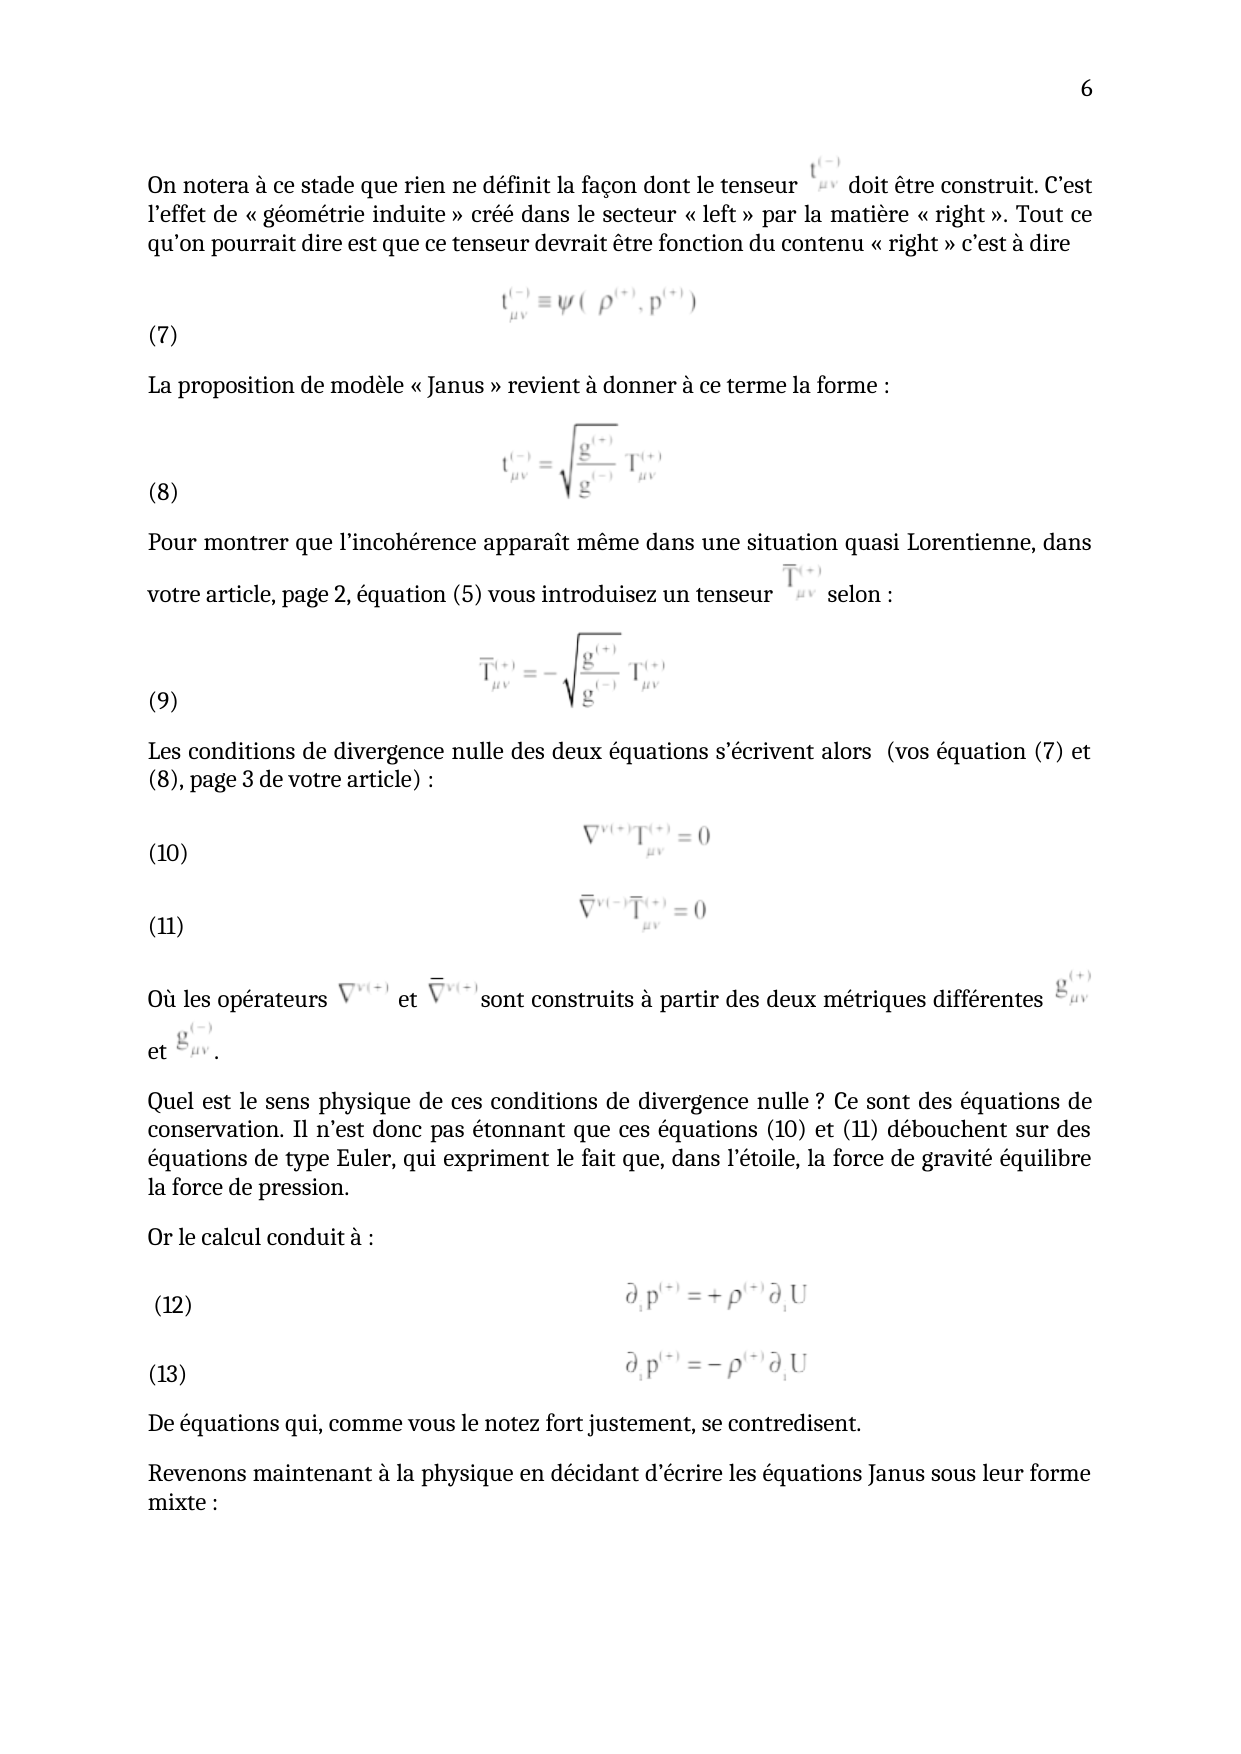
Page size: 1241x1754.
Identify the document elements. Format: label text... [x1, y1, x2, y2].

text (9) [148, 629, 1093, 716]
text On notera à ce stade que rien ne définit la façon dont le tenseur doit être construit. C’est l’effet de « géométrie induite » créé dans le secteur « left » par la matière « right ». Tout ce qu’on pourrait dire est que ce tenseur devrait être fonction du contenu « right » c’est à dire [148, 148, 1093, 257]
text Revenons maintenant à la physique en décidant d’écrire les équations Janus sous leur forme mixte : [148, 1459, 1093, 1516]
text Quel est le sens physique de ces conditions de divergence nulle ? Ce sont des équations de conservation. Il n’est donc pas étonnant que ces équations (10) et (11) débouchent sur des équations de type Euler, qui expriment le fait que, dans l’étoile, la force de gravité équilibre la force de pression. [148, 1087, 1093, 1202]
text Pour montrer que l’incohérence apparaît même dans une situation quasi Lorentienne, dans votre article, page 2, équation (5) vous introduisez un tenseur selon : [148, 527, 1093, 608]
text (13) [148, 1341, 1093, 1388]
text (7) [148, 278, 1093, 350]
text (8) [148, 420, 1093, 507]
text De équations qui, comme vous le notez fort justement, se contredisent. [148, 1409, 1093, 1438]
text (12) [148, 1272, 1093, 1320]
text (10) [148, 815, 1093, 867]
text (11) [148, 888, 1093, 940]
text Où les opérateurs et sont construits à partir des deux métriques différentes et . [148, 961, 1093, 1066]
text La proposition de modèle « Janus » revient à donner à ce terme la forme : [148, 371, 1093, 399]
text Les conditions de divergence nulle des deux équations s’écrivent alors (vos équation (7) et (8), page 3 de votre article) : [148, 737, 1093, 794]
text Or le calcul conduit à : [148, 1222, 1093, 1251]
